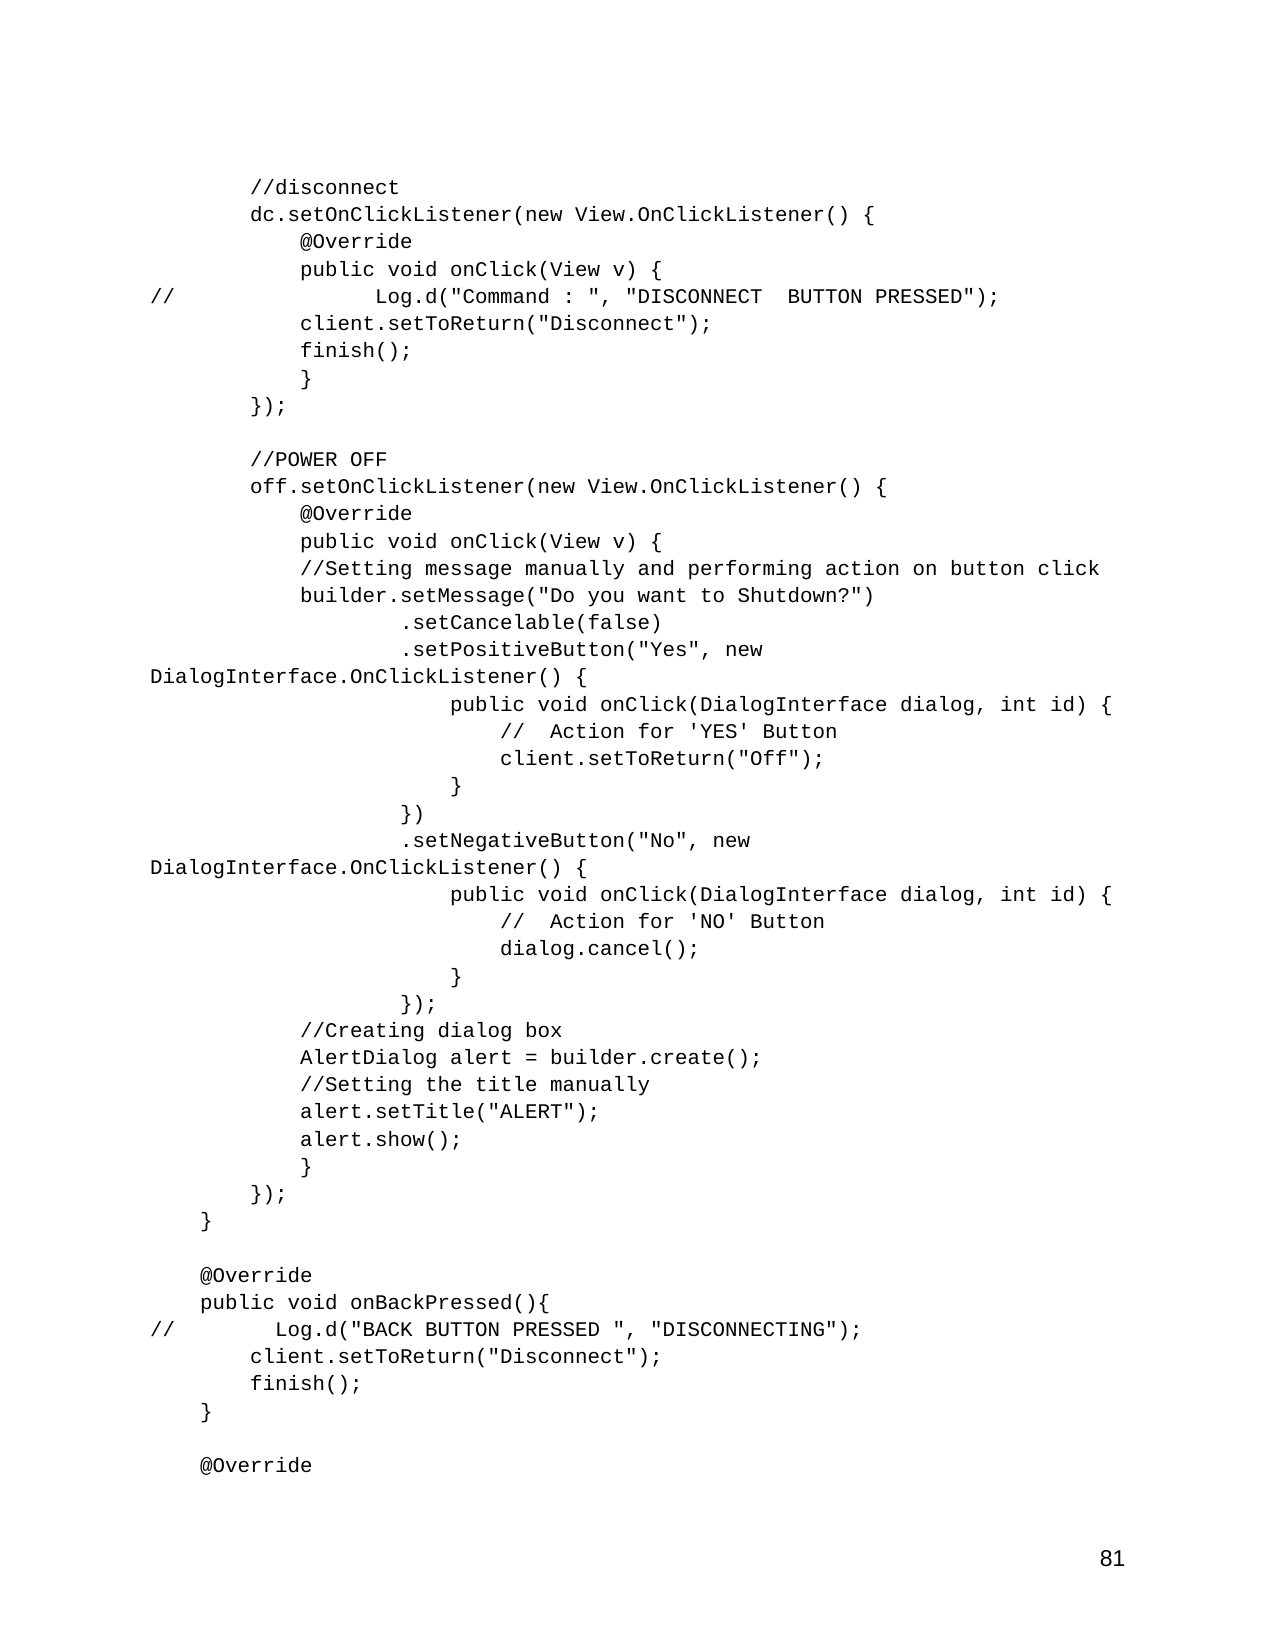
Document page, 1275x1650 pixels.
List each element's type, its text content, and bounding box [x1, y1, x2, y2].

text alert.setTitle("ALERT"); [150, 1102, 1125, 1125]
text //POWER OFF [150, 449, 1125, 473]
text @Override [150, 232, 1125, 255]
text } [150, 1156, 1125, 1179]
text AlertDialog alert = builder.create(); [150, 1047, 1125, 1071]
text finish(); [150, 340, 1125, 364]
text client.setToReturn("Off"); [150, 748, 1125, 772]
text //Setting the title manually [150, 1074, 1125, 1098]
text @Override [150, 503, 1125, 527]
text public void onClick(DialogInterface dialog, int id) { [150, 694, 1125, 717]
text .setPositiveButton("Yes", new DialogInterface.OnClickListener() { [150, 639, 1125, 690]
text // Action for 'NO' Button [150, 911, 1125, 935]
text }); [150, 993, 1125, 1016]
text alert.show(); [150, 1129, 1125, 1152]
text public void onClick(View v) { [150, 259, 1125, 282]
text // Log.d("Command : ", "DISCONNECT BUTTON PRESSED"); [150, 286, 1125, 309]
text dialog.cancel(); [150, 938, 1125, 962]
text // Log.d("BACK BUTTON PRESSED ", "DISCONNECTING"); [150, 1319, 1125, 1343]
text }) [150, 802, 1125, 826]
text } [150, 367, 1125, 391]
text //Creating dialog box [150, 1020, 1125, 1044]
text client.setToReturn("Disconnect"); [150, 1346, 1125, 1370]
text public void onBackPressed(){ [150, 1292, 1125, 1316]
text } [150, 1210, 1125, 1234]
text public void onClick(View v) { [150, 531, 1125, 554]
text .setCancelable(false) [150, 612, 1125, 636]
text .setNegativeButton("No", new DialogInterface.OnClickListener() { [150, 830, 1125, 881]
text //disconnect [150, 177, 1125, 201]
text dc.setOnClickListener(new View.OnClickListener() { [150, 204, 1125, 228]
text public void onClick(DialogInterface dialog, int id) { [150, 884, 1125, 908]
text }); [150, 395, 1125, 418]
text client.setToReturn("Disconnect"); [150, 313, 1125, 337]
text // Action for 'YES' Button [150, 721, 1125, 744]
text builder.setMessage("Do you want to Shutdown?") [150, 585, 1125, 609]
text finish(); [150, 1373, 1125, 1397]
text }); [150, 1183, 1125, 1207]
text } [150, 966, 1125, 989]
text } [150, 775, 1125, 799]
text //Setting message manually and performing action on button click [150, 558, 1125, 581]
text @Override [150, 1265, 1125, 1288]
text @Override [150, 1455, 1125, 1479]
text } [150, 1401, 1125, 1424]
text off.setOnClickListener(new View.OnClickListener() { [150, 476, 1125, 500]
